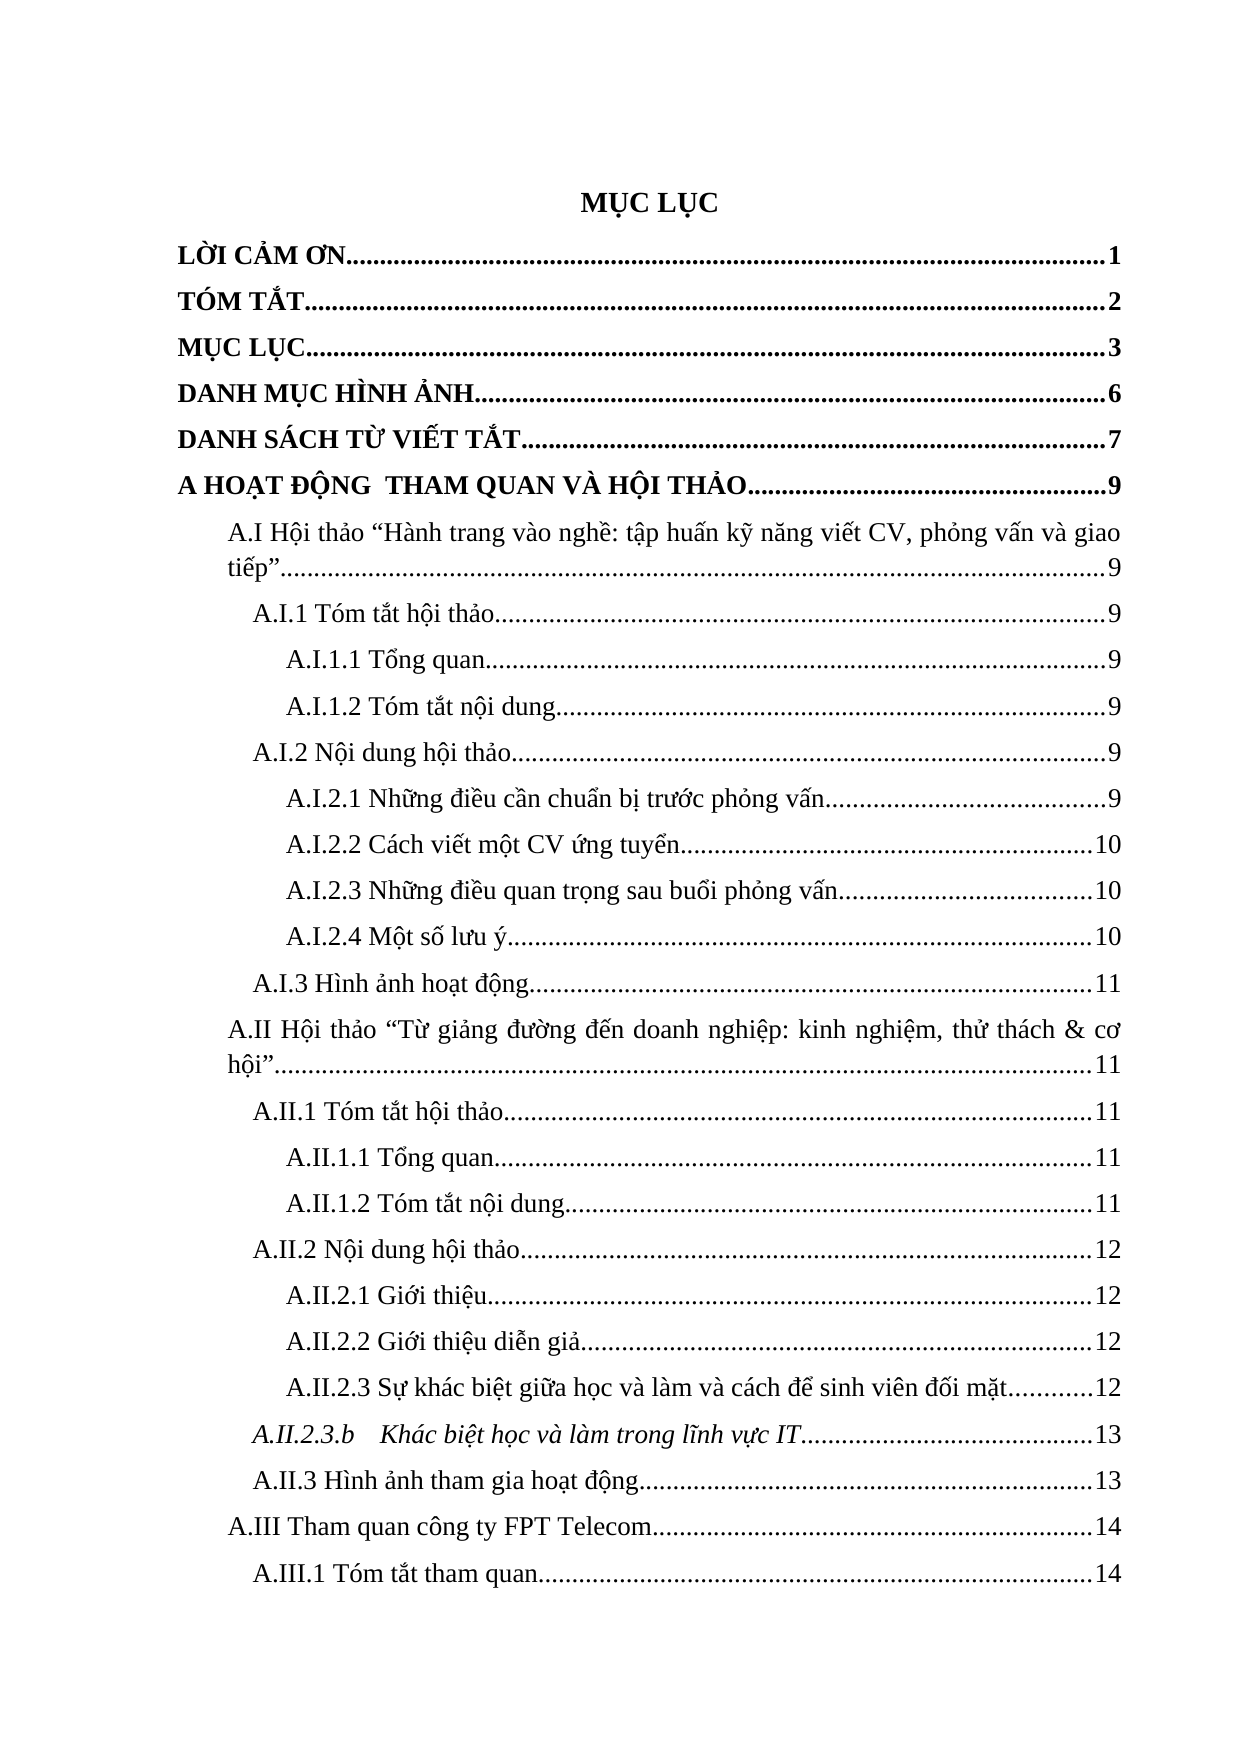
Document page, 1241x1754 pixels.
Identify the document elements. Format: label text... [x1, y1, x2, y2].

text A.I.2.1 Những điều cần chuẩn bị trước phỏng vấn 9 [286, 782, 1122, 813]
text A.II.1.2 Tóm tắt nội dung 11 [286, 1187, 1122, 1218]
text A.II.2.3 Sự khác biệt giữa học và làm và cách để sinh viên đối mặt 12 [286, 1372, 1122, 1403]
text A.I.2.2 Cách viết một CV ứng tuyển 10 [286, 828, 1122, 859]
text A.I Hội thảo “Hành trang vào nghề: tập huấn kỹ năng viết CV, phỏng vấn và giao tiếp” 9 [227, 516, 1122, 582]
text A.II.2.1 Giới thiệu 12 [286, 1279, 1122, 1310]
text LỜI CẢM ƠN 1 [177, 239, 1122, 270]
subtitle MỤC LỤC [177, 185, 1122, 219]
text A.III.1 Tóm tắt tham quan 14 [252, 1557, 1122, 1588]
text A HOẠT ĐỘNG THAM QUAN VÀ HỘI THẢO 9 [177, 469, 1122, 501]
text DANH MỤC HÌNH ẢNH 6 [177, 377, 1122, 408]
text A.I.1.2 Tóm tắt nội dung 9 [286, 690, 1122, 721]
text A.I.3 Hình ảnh hoạt động 11 [252, 967, 1122, 998]
text A.II.1.1 Tổng quan 11 [286, 1141, 1122, 1172]
text DANH SÁCH TỪ VIẾT TẮT 7 [177, 423, 1122, 454]
text A.II.2.2 Giới thiệu diễn giả 12 [286, 1325, 1122, 1357]
text A.I.1.1 Tổng quan 9 [286, 644, 1122, 675]
text A.III Tham quan công ty FPT Telecom 14 [227, 1511, 1122, 1542]
text A.I.2.4 Một số lưu ý 10 [286, 921, 1122, 952]
text A.II.2 Nội dung hội thảo 12 [252, 1233, 1122, 1264]
text A.I.2 Nội dung hội thảo 9 [252, 736, 1122, 767]
text TÓM TẮT 2 [177, 285, 1122, 316]
text A.II.2.3.b Khác biệt học và làm trong lĩnh vực IT 13 [252, 1418, 1122, 1449]
text A.II.1 Tóm tắt hội thảo 11 [252, 1095, 1122, 1126]
text A.I.2.3 Những điều quan trọng sau buổi phỏng vấn 10 [286, 874, 1122, 906]
text A.II Hội thảo “Từ giảng đường đến doanh nghiệp: kinh nghiệm, thử thách & cơ hội” 11 [227, 1013, 1122, 1080]
text A.II.3 Hình ảnh tham gia hoạt động 13 [252, 1464, 1122, 1496]
text A.I.1 Tóm tắt hội thảo 9 [252, 597, 1122, 629]
text MỤC LỤC 3 [177, 331, 1122, 362]
